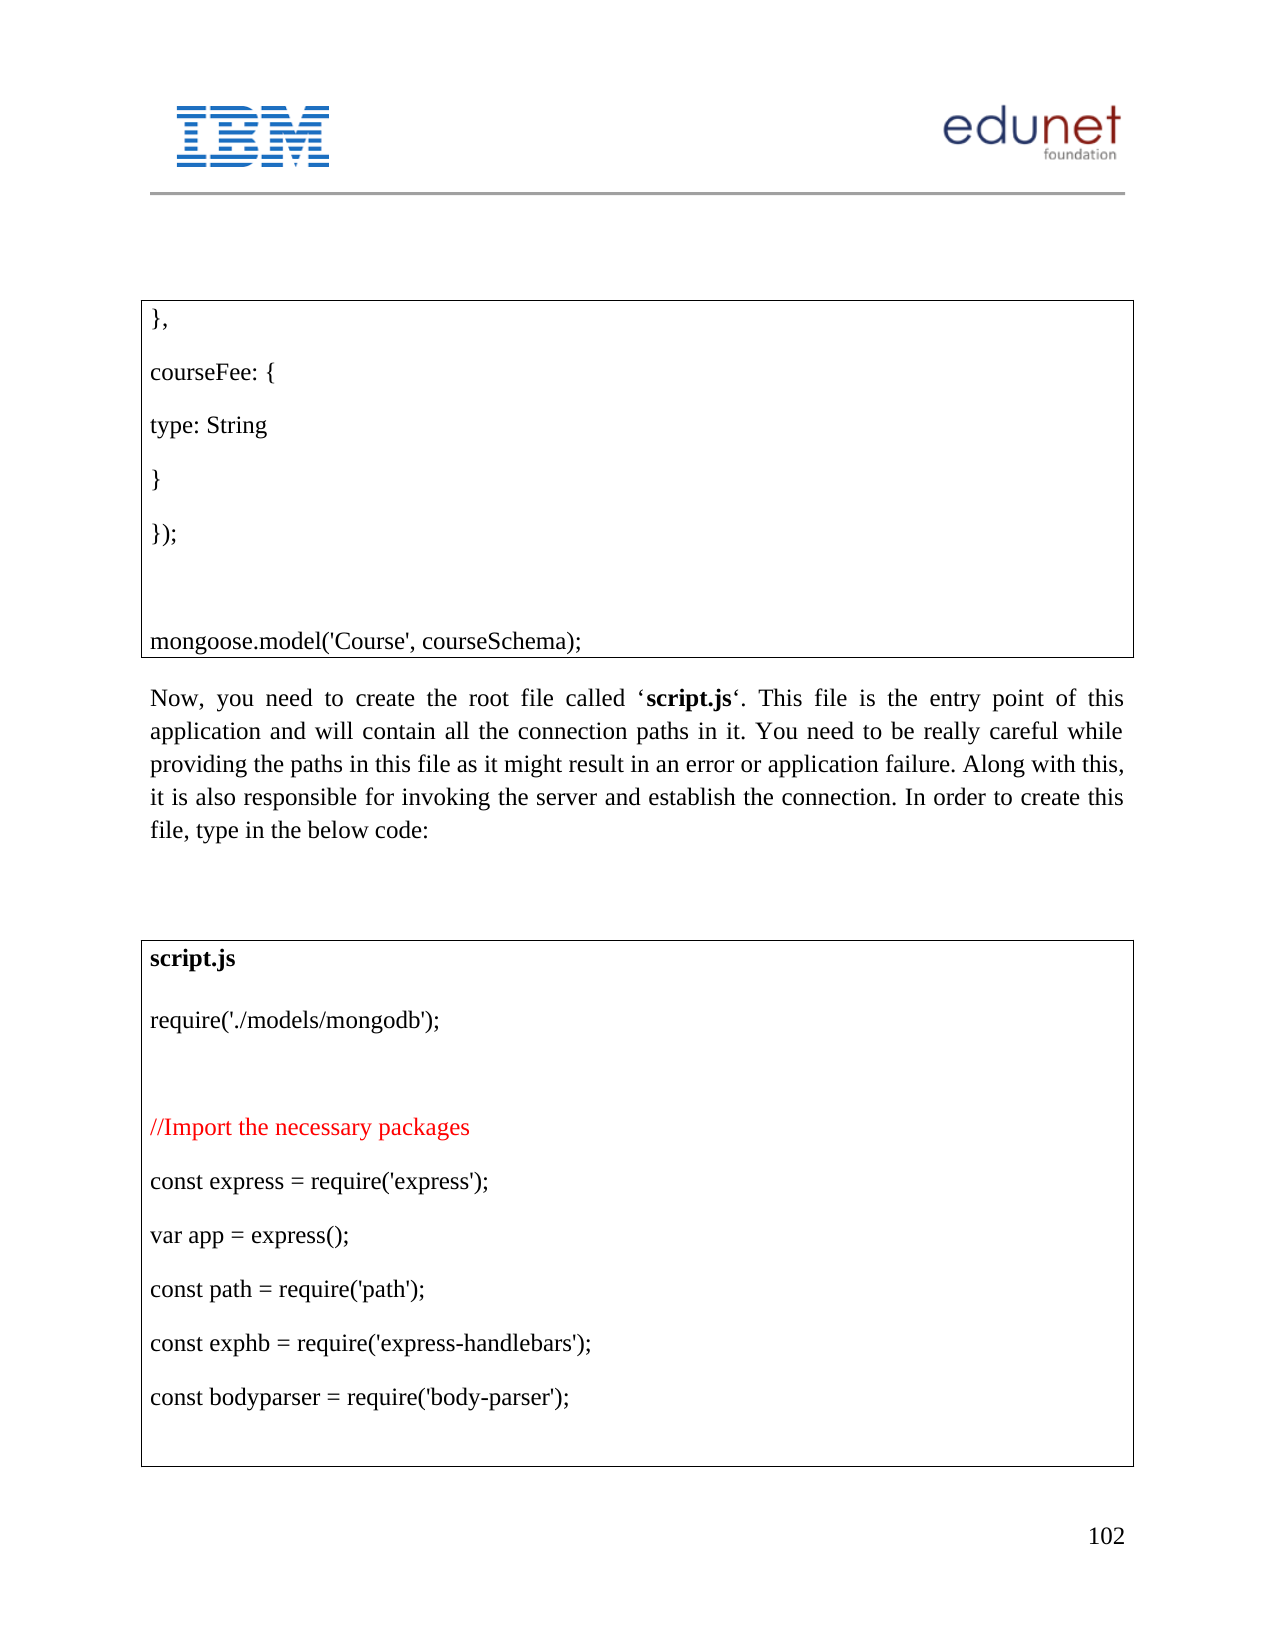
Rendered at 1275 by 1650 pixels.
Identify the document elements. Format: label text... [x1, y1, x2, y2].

text mongoose.model('Course', courseSchema); [142, 623, 1133, 657]
picture [941, 95, 1125, 167]
text }); [142, 515, 1133, 547]
text const path = require('path'); [142, 1271, 1133, 1303]
picture [176, 106, 329, 167]
text var app = express(); [142, 1217, 1133, 1249]
text Now, you need to create the root file called ‘script.js‘. This file is the entry point of this application and will contain all the connection paths in it. You need to be really careful while providing the paths in this file as it might result in an error or application failure. Along with this, it is also responsible for invoking the server and establish the connection. In order to create this file, type in the below code: [150, 683, 1125, 844]
text } [142, 461, 1133, 493]
text courseFee: { [142, 354, 1133, 386]
text script.js [142, 941, 1133, 971]
text const exphb = require('express-handlebars'); [142, 1325, 1133, 1357]
text type: String [142, 407, 1133, 439]
text require('./models/mongodb'); [142, 1002, 1133, 1033]
text const bodyparser = require('body-parser'); [142, 1379, 1133, 1411]
text const express = require('express'); [142, 1163, 1133, 1195]
text }, [142, 301, 1133, 332]
text //Import the necessary packages [142, 1109, 1133, 1141]
